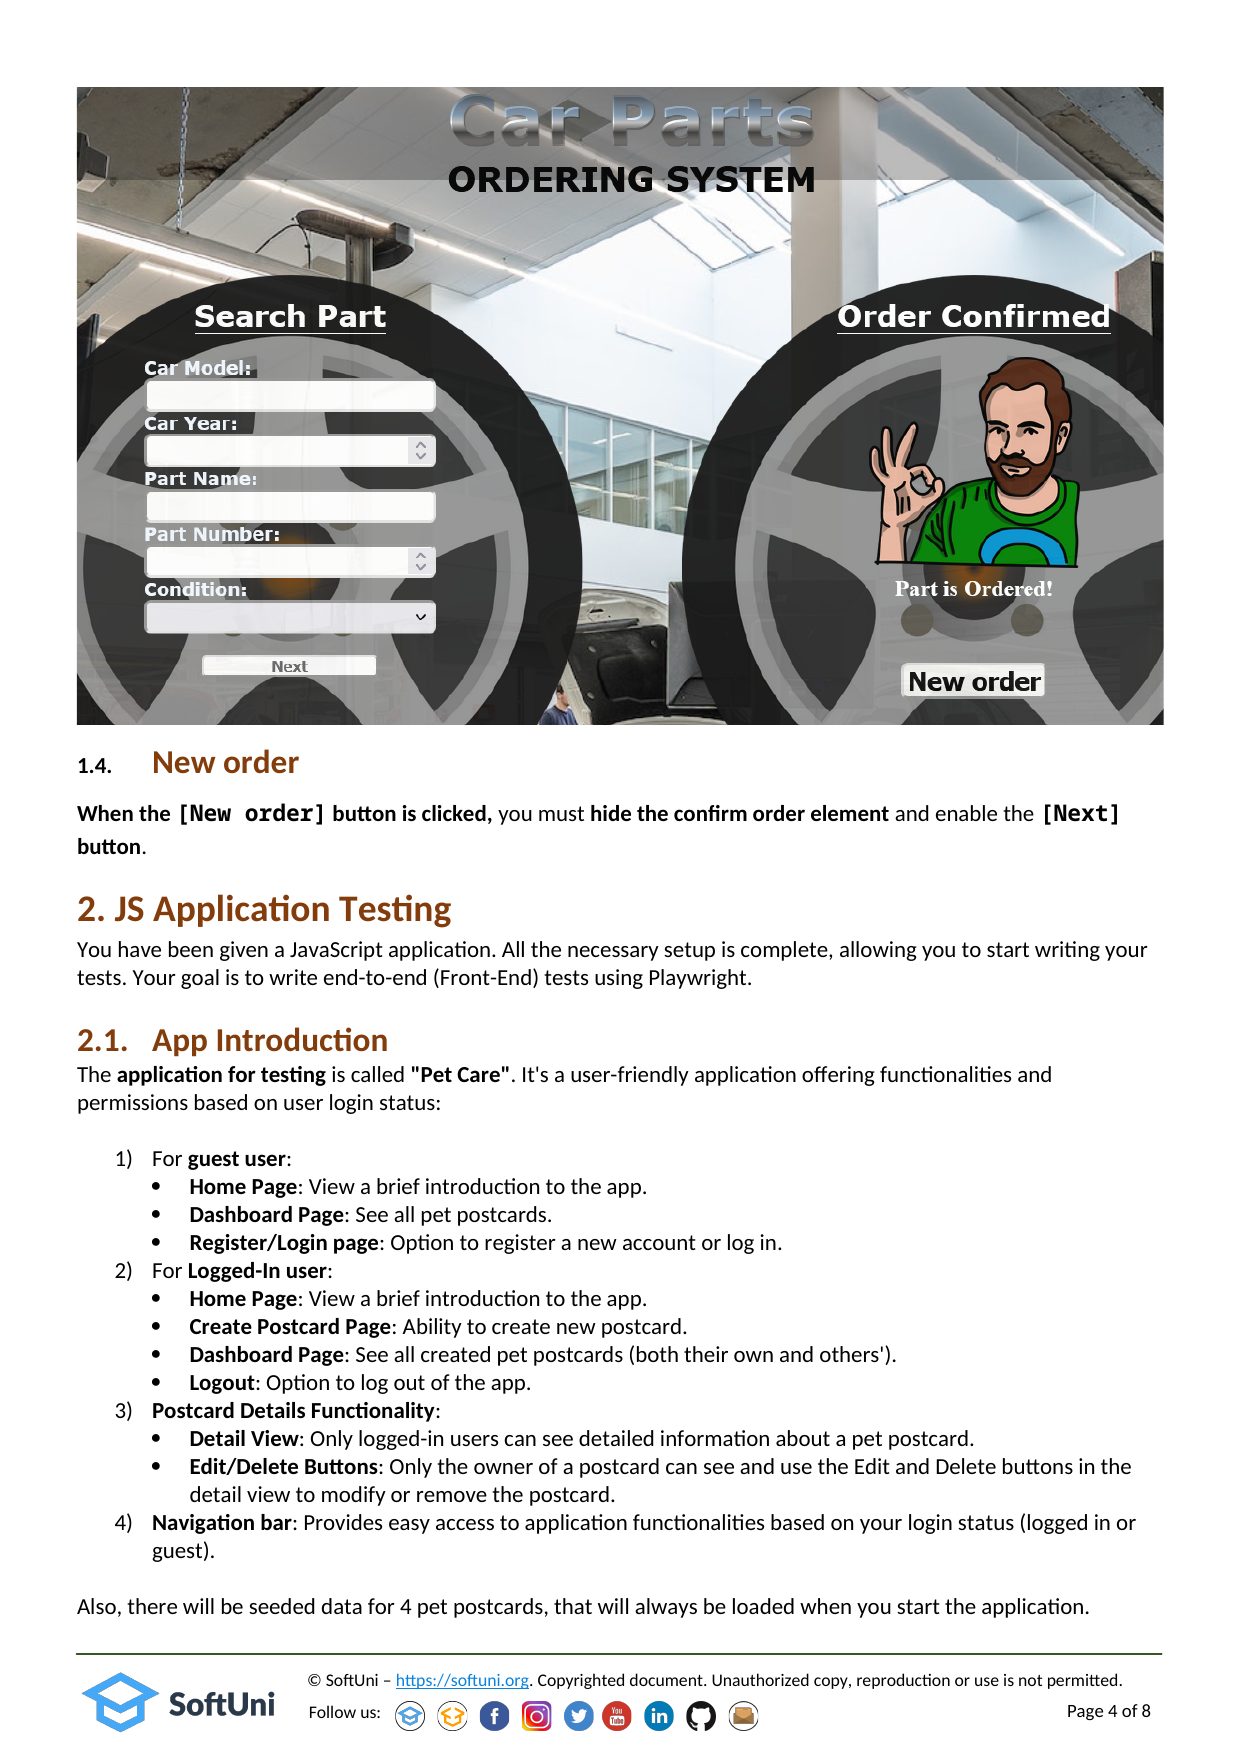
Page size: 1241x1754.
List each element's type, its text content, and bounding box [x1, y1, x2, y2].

list Logout: Option to log out of the app. [152, 1368, 1163, 1396]
picture [522, 1701, 552, 1731]
picture [644, 1701, 653, 1710]
picture [602, 1701, 632, 1731]
list For guest user: [114, 1144, 1163, 1172]
list Register/Login page: Option to register a new account or log in. [152, 1228, 1163, 1256]
list Create Postcard Page: Ability to create new postcard. [152, 1312, 1163, 1340]
picture [564, 1701, 594, 1731]
picture [665, 1722, 674, 1731]
picture [728, 1701, 759, 1731]
text When the [New order] button is clicked, you must hide the confirm order element and enable the [Next] button. [77, 796, 1163, 860]
list Home Page: View a brief introduction to the app. [152, 1172, 1163, 1200]
picture [658, 1713, 667, 1723]
list Navigation bar: Provides easy access to application functionalities based on your login status (logged in or guest). [114, 1508, 1163, 1564]
picture [76, 87, 1164, 725]
text Also, there will be seeded data for 4 pet postcards, that will always be loaded when you start the application. [77, 1592, 1163, 1620]
subtitle JS Application Testing [77, 885, 1163, 931]
list Edit/Delete Buttons: Only the owner of a postcard can see and use the Edit and Delete buttons in the detail view to modify or remove the postcard. [152, 1452, 1163, 1508]
subtitle App Introduction [77, 1019, 1163, 1060]
picture [437, 1701, 468, 1731]
picture [644, 1722, 653, 1731]
list For Logged-In user: [114, 1256, 1163, 1284]
list Home Page: View a brief introduction to the app. [152, 1284, 1163, 1312]
list Postcard Details Functionality: [114, 1396, 1163, 1424]
picture [686, 1701, 716, 1731]
picture [665, 1701, 674, 1710]
list Dashboard Page: See all pet postcards. [152, 1200, 1163, 1228]
picture [75, 1666, 281, 1738]
list Dashboard Page: See all created pet postcards (both their own and others'). [152, 1340, 1163, 1368]
picture [395, 1701, 425, 1731]
text You have been given a JavaScript application. All the necessary setup is complete, allowing you to start writing your tests. Your goal is to write end-to-end (Front-End) tests using Playwright. [77, 935, 1163, 991]
subtitle New order [77, 741, 1163, 782]
text The application for testing is called "Pet Care". It's a user-friendly application offering functionalities and permissions based on user login status: [77, 1060, 1163, 1116]
picture [479, 1701, 510, 1731]
list Detail View: Only logged-in users can see detailed information about a pet postcard. [152, 1424, 1163, 1452]
